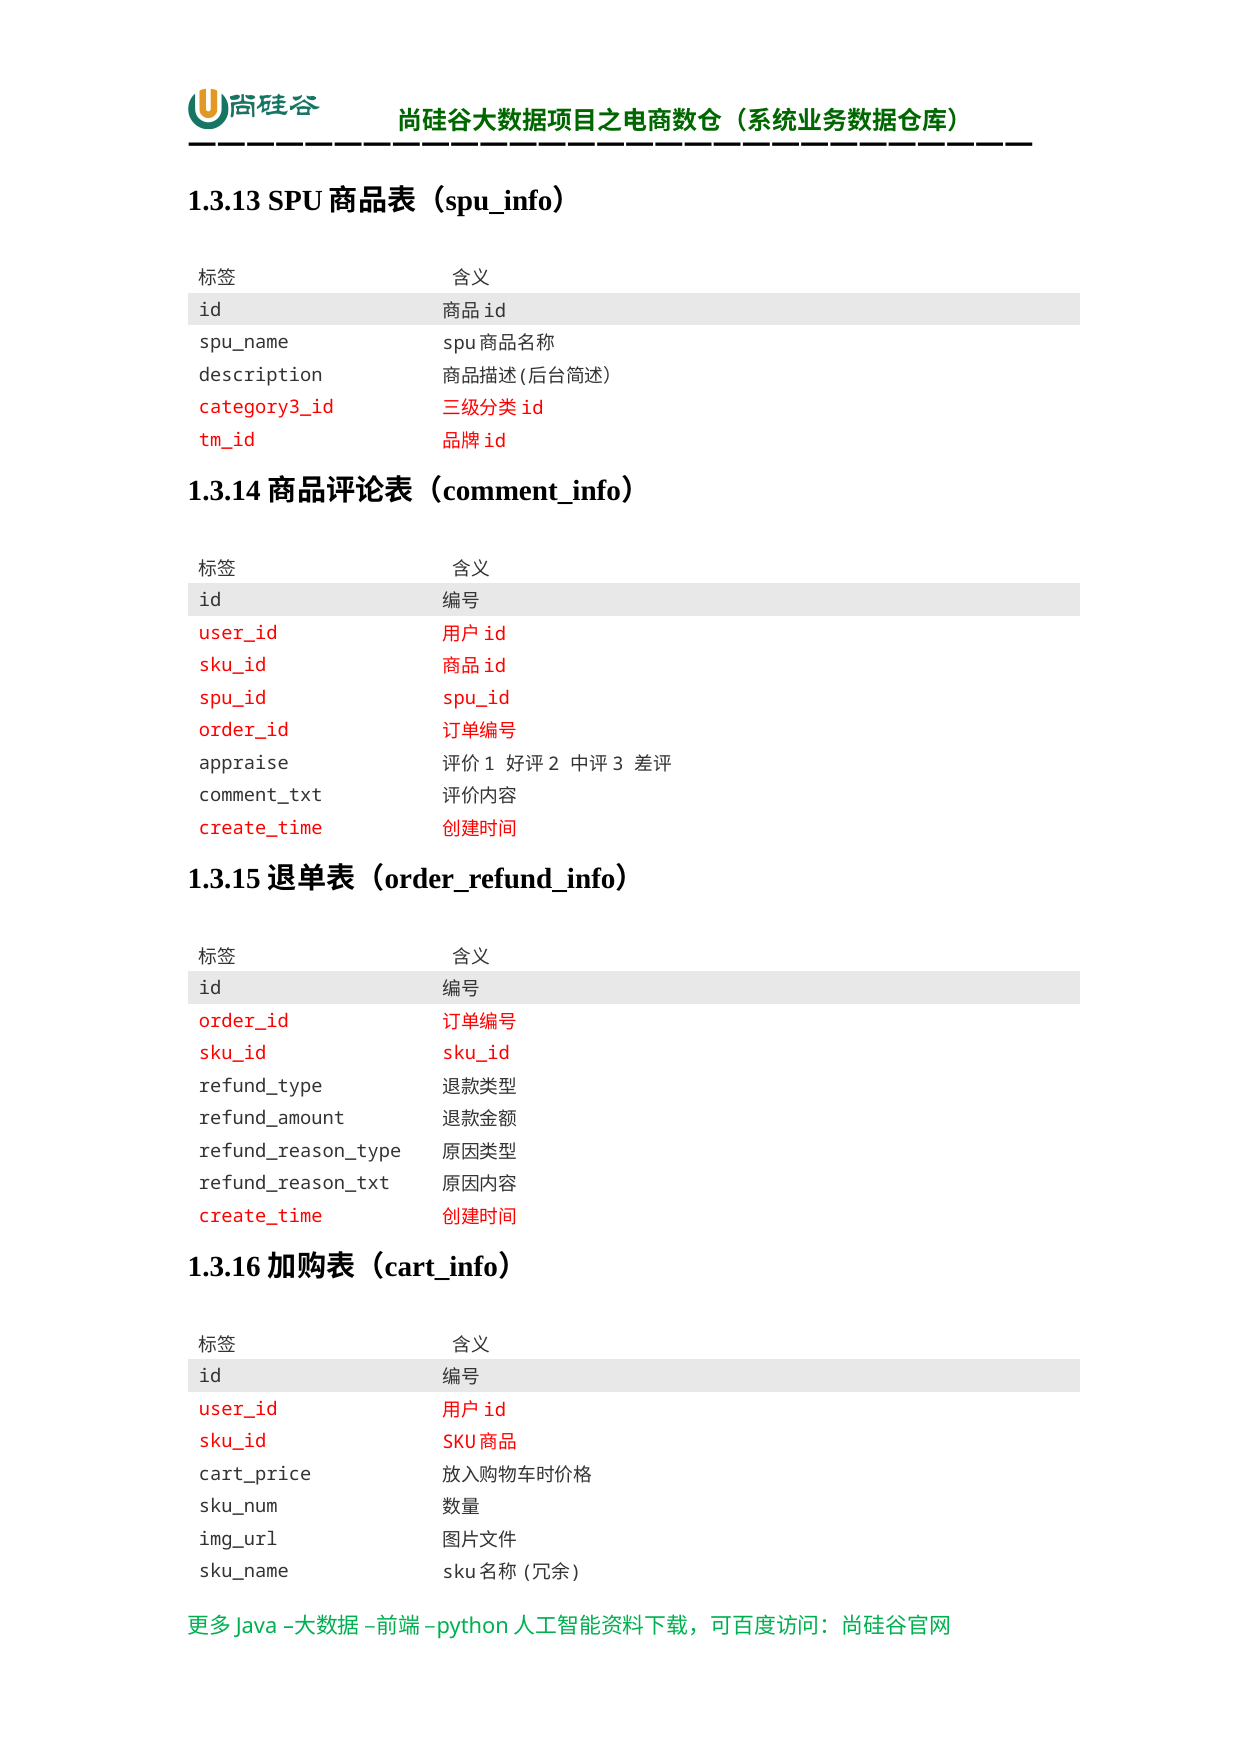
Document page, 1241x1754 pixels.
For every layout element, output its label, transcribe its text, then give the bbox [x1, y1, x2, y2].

table_cell sku_name [188, 1554, 431, 1587]
table_cell create_time [188, 1199, 431, 1231]
subtitle 1.3.13 SPU商品表（spu_info） [187, 165, 1053, 230]
table_header 标签 [188, 260, 441, 293]
table_cell 评价内容 [431, 778, 1080, 811]
table_cell sku_id [188, 1036, 431, 1069]
table_cell 三级分类id [431, 390, 1080, 423]
table_cell 品牌id [431, 423, 1080, 455]
table_cell comment_txt [188, 778, 431, 811]
table_cell 订单编号 [431, 713, 1080, 746]
table_cell 放入购物车时价格 [431, 1457, 1080, 1489]
table_cell appraise [188, 746, 431, 778]
table_cell 编号 [431, 971, 1080, 1004]
table_cell id [188, 971, 431, 1004]
table_header 标签 [188, 939, 441, 971]
table_header 含义 [441, 1327, 1080, 1359]
table_cell tm_id [188, 423, 431, 455]
table_cell 评价 1 好评 2 中评 3 差评 [431, 746, 1080, 778]
table_cell img_url [188, 1522, 431, 1554]
table_cell sku_id [431, 1036, 1080, 1069]
table_cell spu_id [188, 681, 431, 713]
table_cell 用户id [431, 616, 1080, 648]
table_cell refund_amount [188, 1101, 431, 1134]
table_cell spu_name [188, 325, 431, 358]
table_cell sku_id [188, 1424, 431, 1457]
table_cell id [188, 293, 431, 325]
table_cell 编号 [431, 1359, 1080, 1392]
table_cell cart_price [188, 1457, 431, 1489]
table_cell 订单编号 [431, 1004, 1080, 1036]
table_cell id [188, 1359, 431, 1392]
subtitle 1.3.15 退单表（order_refund_info） [187, 843, 1053, 908]
table_cell sku_id [188, 648, 431, 681]
table_header 标签 [188, 1327, 441, 1359]
table_cell SKU商品 [431, 1424, 1080, 1457]
table_cell 商品描述(后台简述） [431, 358, 1080, 390]
table_cell description [188, 358, 431, 390]
table_cell 图片文件 [431, 1522, 1080, 1554]
table_cell 创建时间 [431, 811, 1080, 843]
table_cell user_id [188, 616, 431, 648]
table_header 含义 [441, 551, 1080, 583]
table_cell refund_type [188, 1069, 431, 1101]
table_header 标签 [188, 551, 441, 583]
table_cell spu商品名称 [431, 325, 1080, 358]
table_cell 退款类型 [431, 1069, 1080, 1101]
subtitle 1.3.14 商品评论表（comment_info） [187, 455, 1053, 520]
table_cell 创建时间 [431, 1199, 1080, 1231]
table_cell user_id [188, 1392, 431, 1424]
table_cell create_time [188, 811, 431, 843]
table_cell 商品id [431, 293, 1080, 325]
table_cell 原因内容 [431, 1166, 1080, 1199]
table_cell id [188, 583, 431, 616]
table_header 含义 [441, 939, 1080, 971]
table_cell order_id [188, 1004, 431, 1036]
subtitle 1.3.16 加购表（cart_info） [187, 1231, 1053, 1296]
table_cell category3_id [188, 390, 431, 423]
table_cell 编号 [431, 583, 1080, 616]
picture [187, 88, 321, 130]
table_cell 原因类型 [431, 1134, 1080, 1166]
table_cell 商品id [431, 648, 1080, 681]
table_header 含义 [441, 260, 1080, 293]
table_cell order_id [188, 713, 431, 746]
table_cell refund_reason_txt [188, 1166, 431, 1199]
table_cell 数量 [431, 1489, 1080, 1522]
table_cell 退款金额 [431, 1101, 1080, 1134]
table_cell 用户id [431, 1392, 1080, 1424]
table_cell refund_reason_type [188, 1134, 431, 1166]
table_cell sku_num [188, 1489, 431, 1522]
table_cell spu_id [431, 681, 1080, 713]
table_cell sku名称 (冗余) [431, 1554, 1080, 1587]
